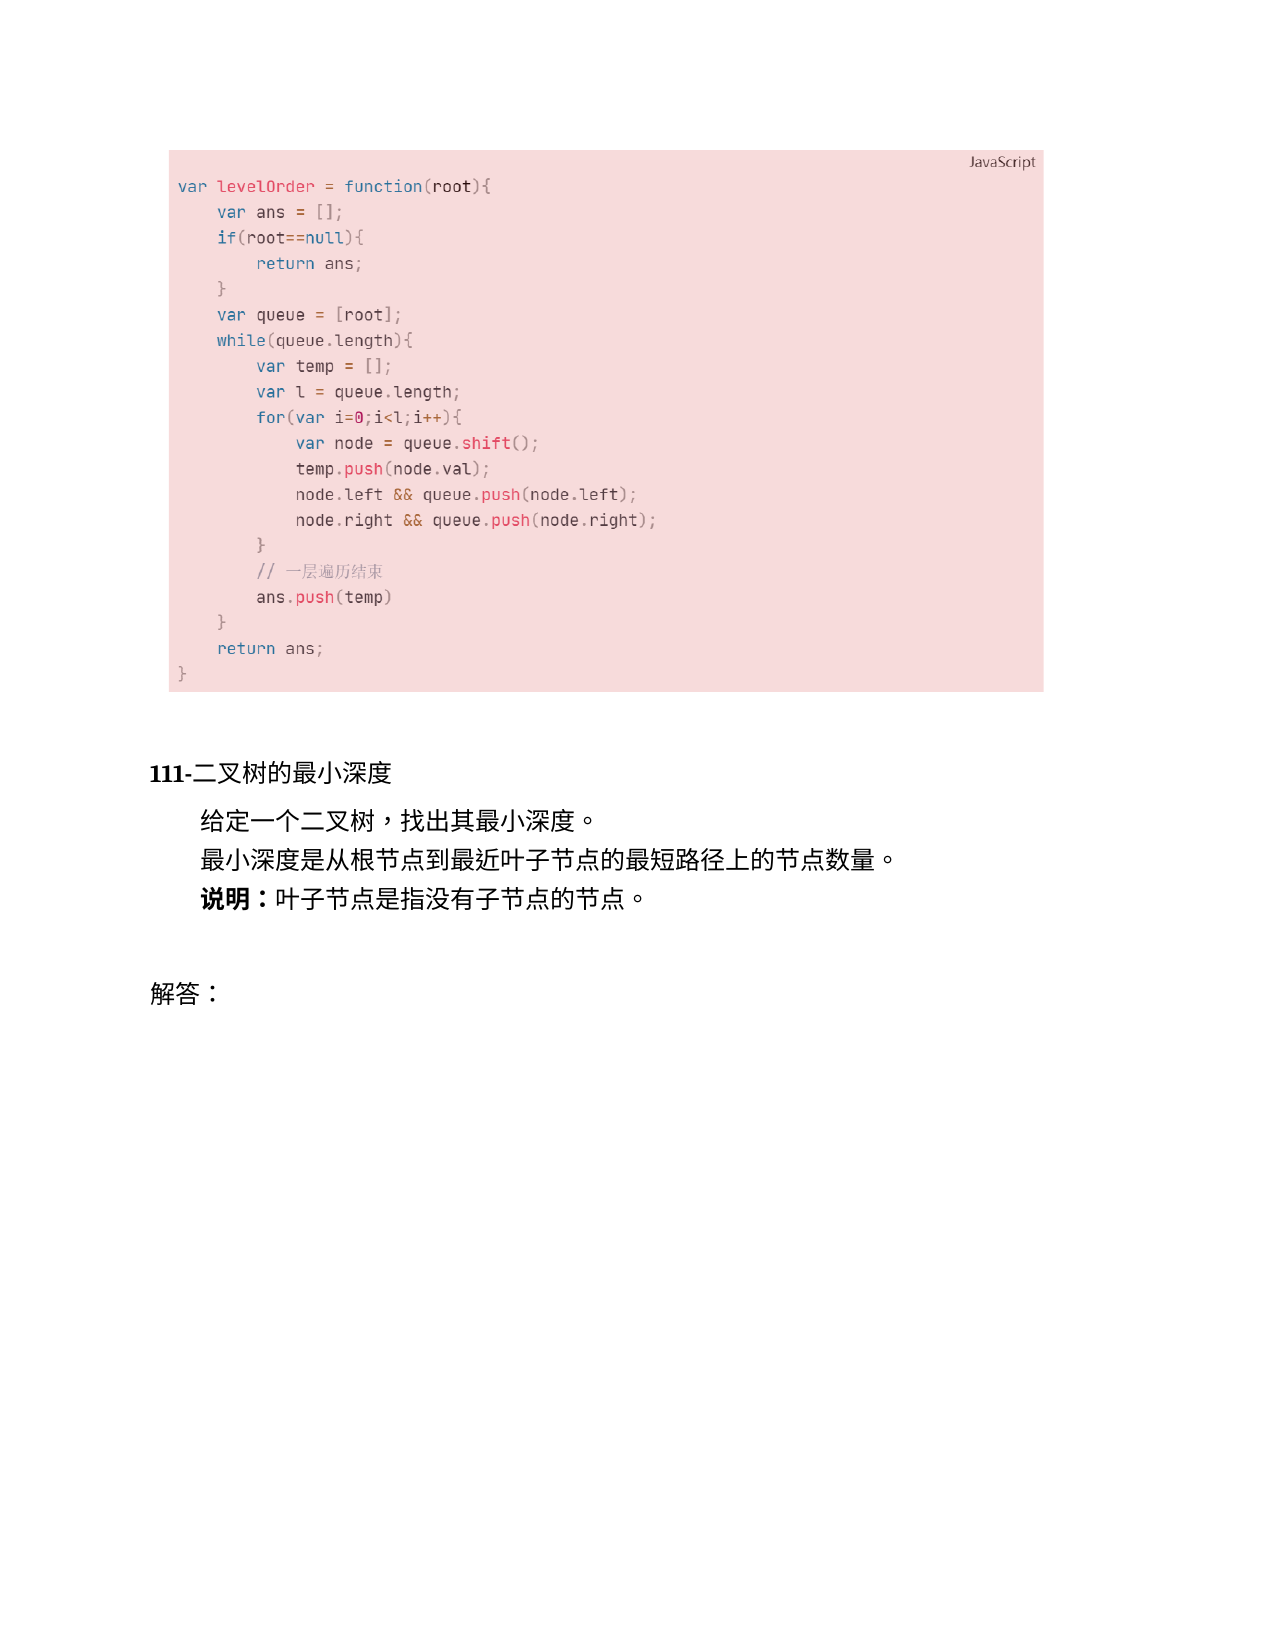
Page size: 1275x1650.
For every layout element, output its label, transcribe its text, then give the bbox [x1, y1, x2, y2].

picture [168, 150, 1044, 692]
text 解答： [150, 981, 1125, 1010]
text 111-二叉树的最小深度 [150, 760, 1125, 789]
text 最小深度是从根节点到最近叶子节点的最短路径上的节点数量。 [200, 847, 1075, 876]
text 给定一个二叉树，找出其最小深度。 [200, 808, 1075, 837]
text 说明：叶子节点是指没有子节点的节点。 [200, 886, 1075, 915]
